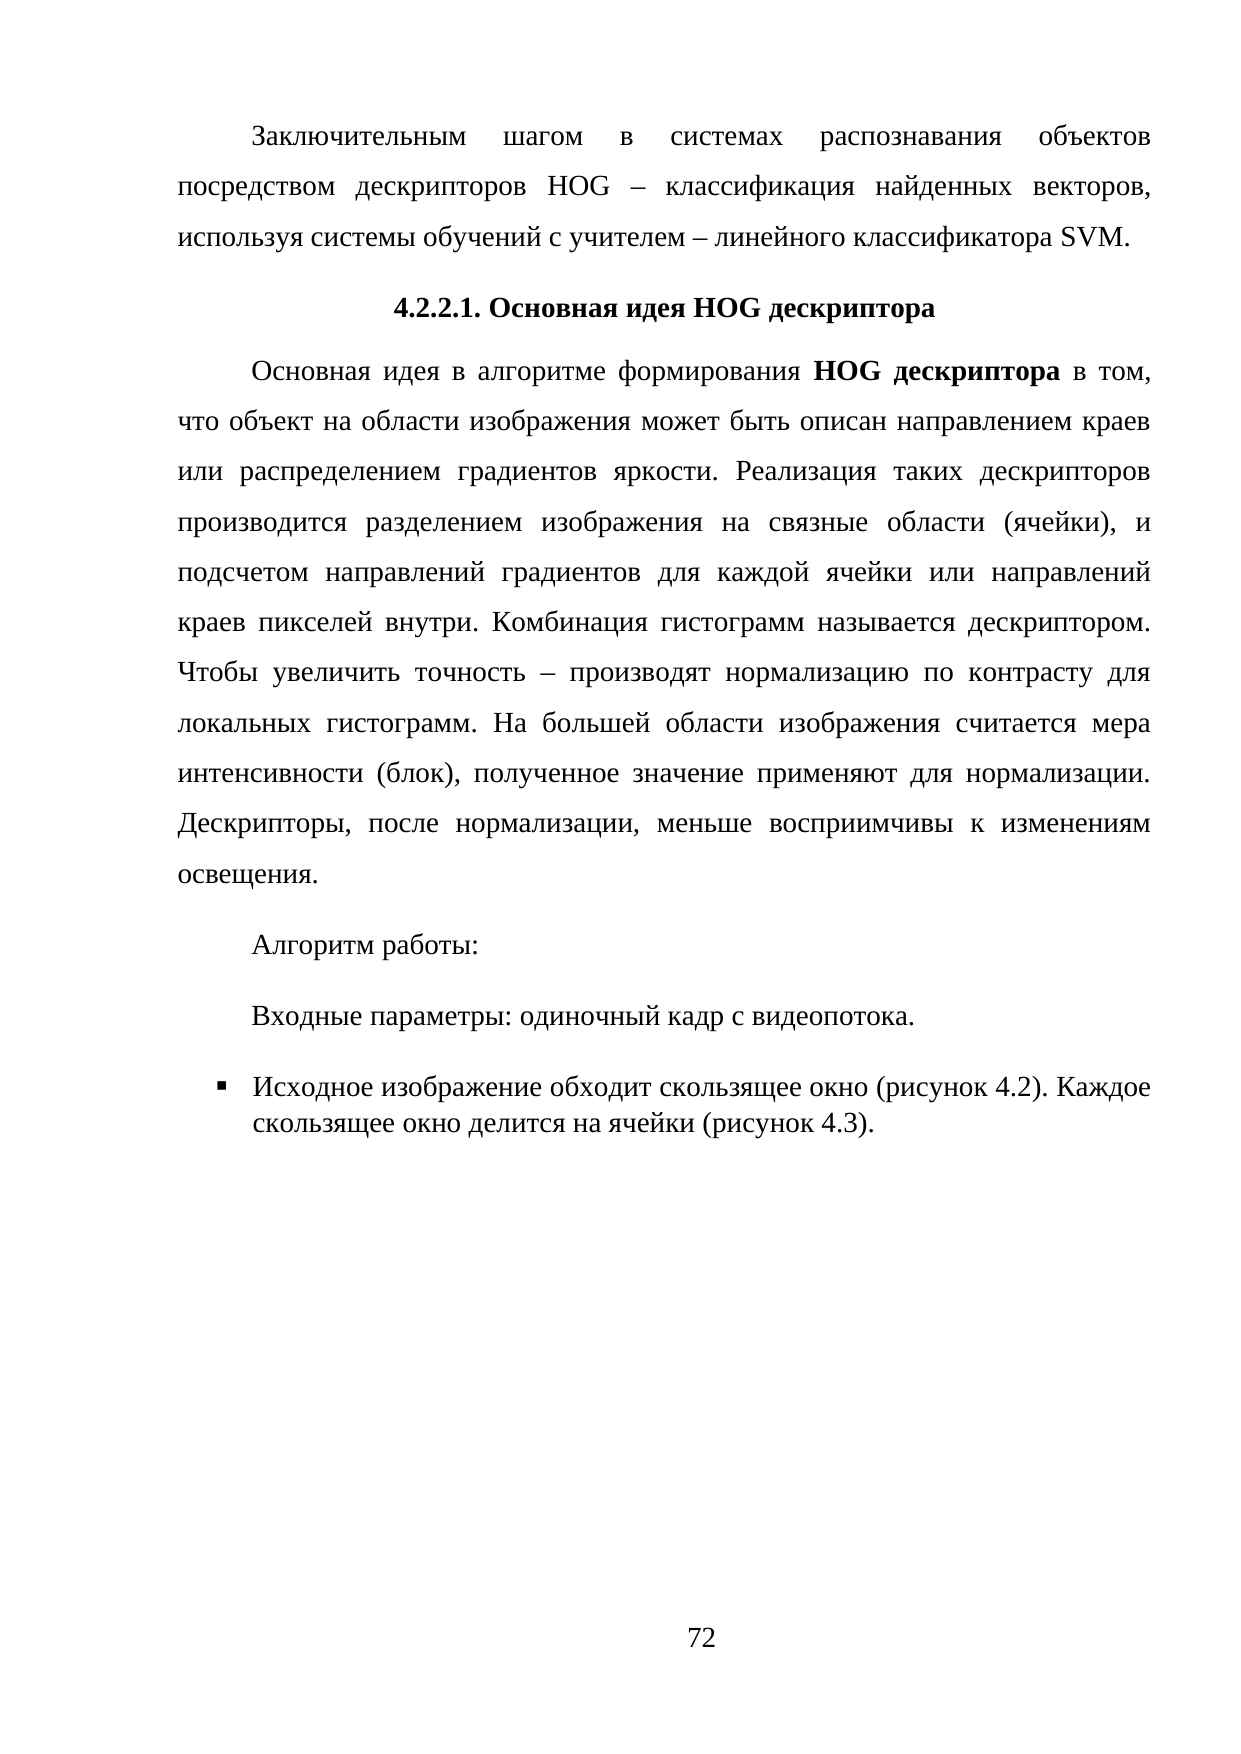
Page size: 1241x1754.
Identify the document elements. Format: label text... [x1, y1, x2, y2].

text Алгоритм работы: [177, 927, 1152, 961]
text Основная идея в алгоритме формирования HOG дескриптора в том, что объект на области изображения может быть описан направлением краев или распределением градиентов яркости. Реализация таких дескрипторов производится разделением изображения на связные области (ячейки), и подсчетом направлений градиентов для каждой ячейки или направлений краев пикселей внутри. Комбинация гистограмм называется дескриптором. Чтобы увеличить точность – производят нормализацию по контрасту для локальных гистограмм. На большей области изображения считается мера интенсивности (блок), полученное значение применяют для нормализации. Дескрипторы, после нормализации, меньше восприимчивы к изменениям освещения. [177, 353, 1152, 889]
text Заключительным шагом в системах распознавания объектов посредством дескрипторов HOG – классификация найденных векторов, используя системы обучений с учителем – линейного классификатора SVM. [177, 118, 1152, 252]
list Исходное изображение обходит скользящее окно (рисунок 4.2). Каждое скользящее окно делится на ячейки (рисунок 4.3). [215, 1069, 1152, 1139]
text Входные параметры: одиночный кадр с видеопотока. [177, 998, 1152, 1032]
subtitle 4.2.2.1. Основная идея HOG дескриптора [177, 290, 1152, 323]
